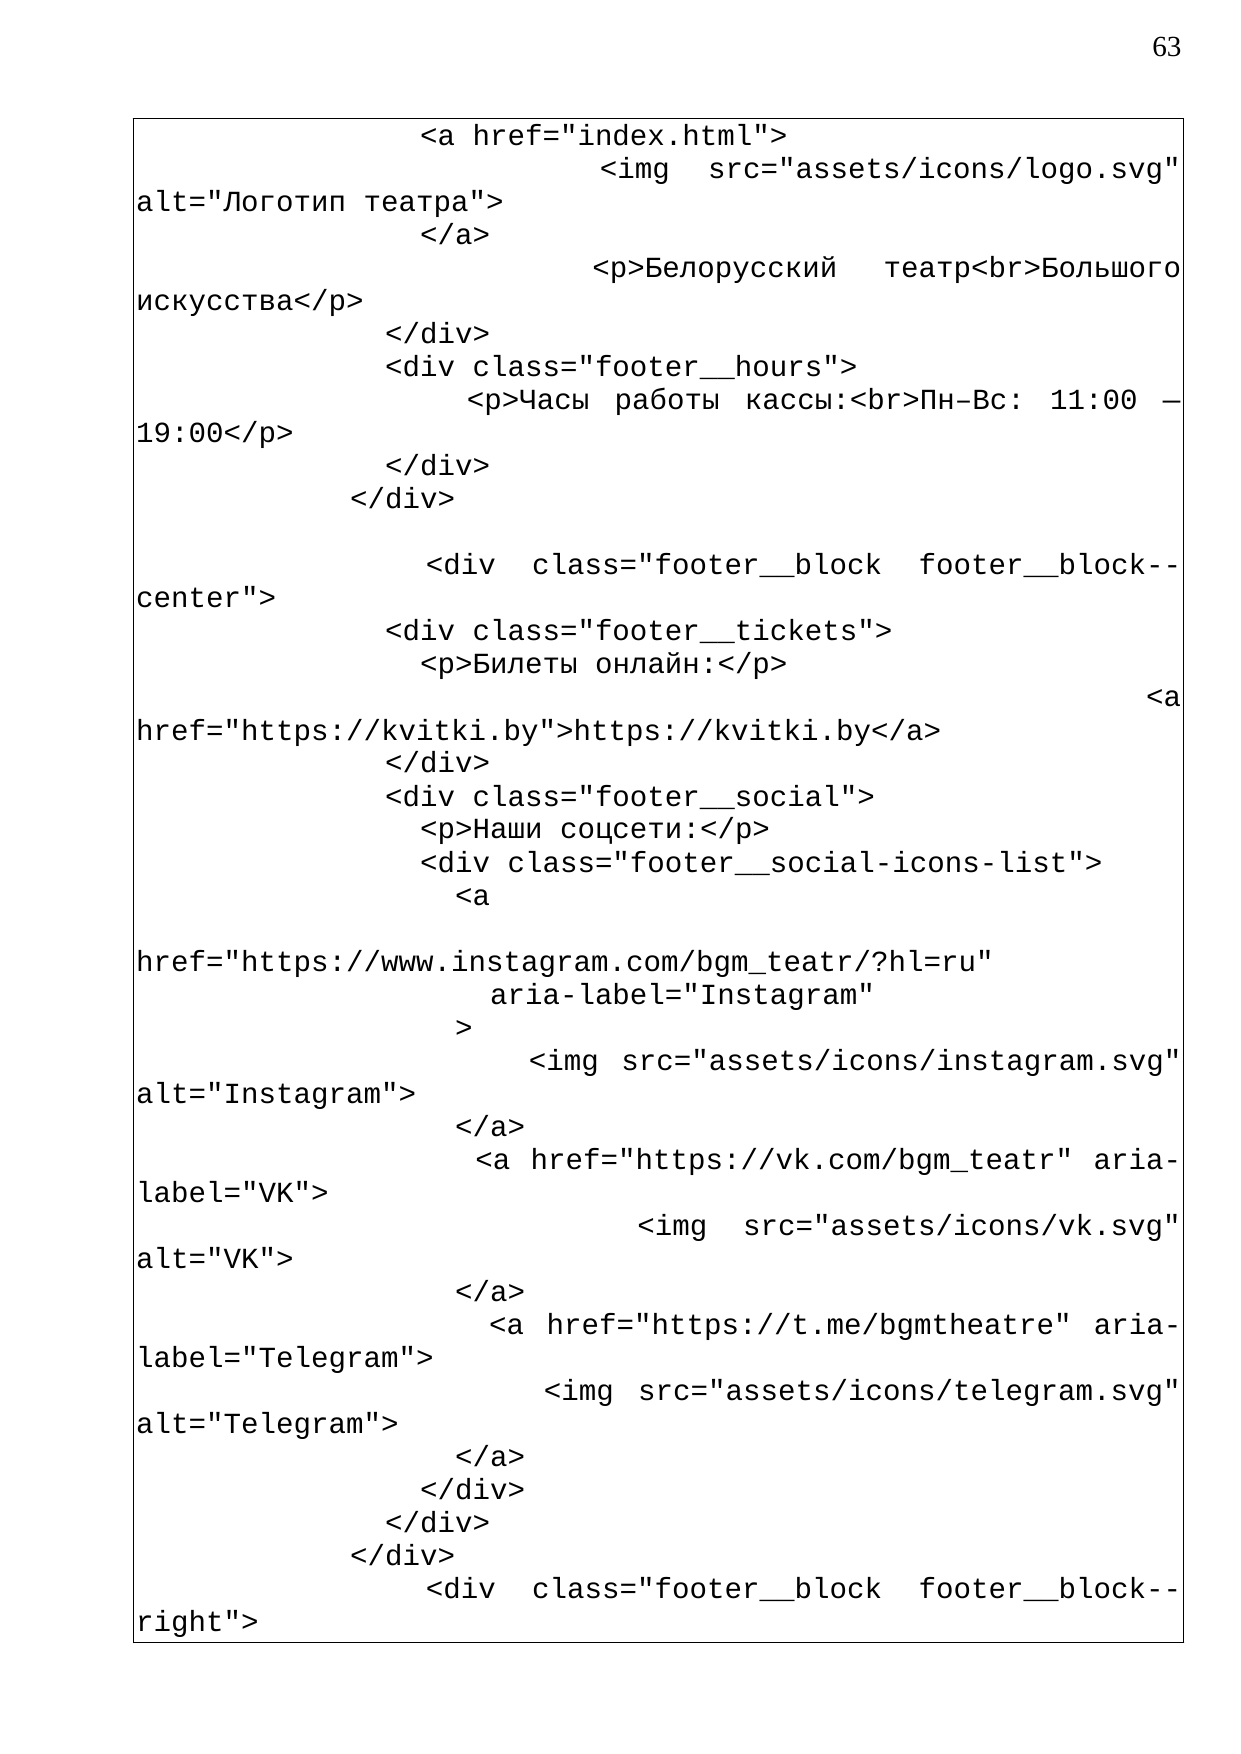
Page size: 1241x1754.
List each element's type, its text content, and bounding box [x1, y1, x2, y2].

text </div> [136, 1475, 1181, 1508]
text </a> [136, 1277, 1181, 1310]
text <div class="footer__social-icons-list"> [136, 848, 1181, 881]
text <div class="footer__tickets"> [136, 617, 1181, 649]
text <img src="assets/icons/telegram.svg" alt="Telegram"> [136, 1376, 1181, 1442]
text <a href="https://vk.com/bgm_teatr" aria-label="VK"> [136, 1145, 1181, 1211]
text <p>Белорусский театр<br>Большого искусства</p> [136, 253, 1181, 319]
text <a href="https://t.me/bgmtheatre" aria-label="Telegram"> [136, 1310, 1181, 1376]
text <div class="footer__block footer__block--right"> [134, 1571, 1183, 1642]
text </a> [136, 220, 1181, 253]
text </div> [136, 749, 1181, 782]
text aria-label="Instagram" [136, 980, 1181, 1013]
text <div class="footer__block footer__block--center"> [136, 551, 1181, 617]
text <a href="index.html"> [134, 119, 1183, 154]
text </div> [136, 319, 1181, 352]
text <div class="footer__hours"> [136, 352, 1181, 385]
text <img src="assets/icons/vk.svg" alt="VK"> [136, 1211, 1181, 1277]
text </a> [136, 1442, 1181, 1475]
text <p>Наши соцсети:</p> [136, 815, 1181, 848]
text <a [136, 881, 1181, 914]
text <img src="assets/icons/logo.svg" alt="Логотип театра"> [136, 154, 1181, 220]
text </div> [136, 1508, 1181, 1541]
text </div> [136, 451, 1181, 484]
text <p>Билеты онлайн:</p> [136, 649, 1181, 683]
text <a href="https://kvitki.by">https://kvitki.by</a> [136, 683, 1181, 749]
text <img src="assets/icons/instagram.svg" alt="Instagram"> [136, 1046, 1181, 1112]
text </div> [136, 1541, 1181, 1571]
text href="https://www.instagram.com/bgm_teatr/?hl=ru" [136, 914, 1181, 980]
text > [136, 1013, 1181, 1046]
text </div> [136, 484, 1181, 517]
text <div class="footer__social"> [136, 782, 1181, 815]
text </a> [136, 1112, 1181, 1145]
text <p>Часы работы кассы:<br>Пн–Вс: 11:00 — 19:00</p> [136, 385, 1181, 451]
